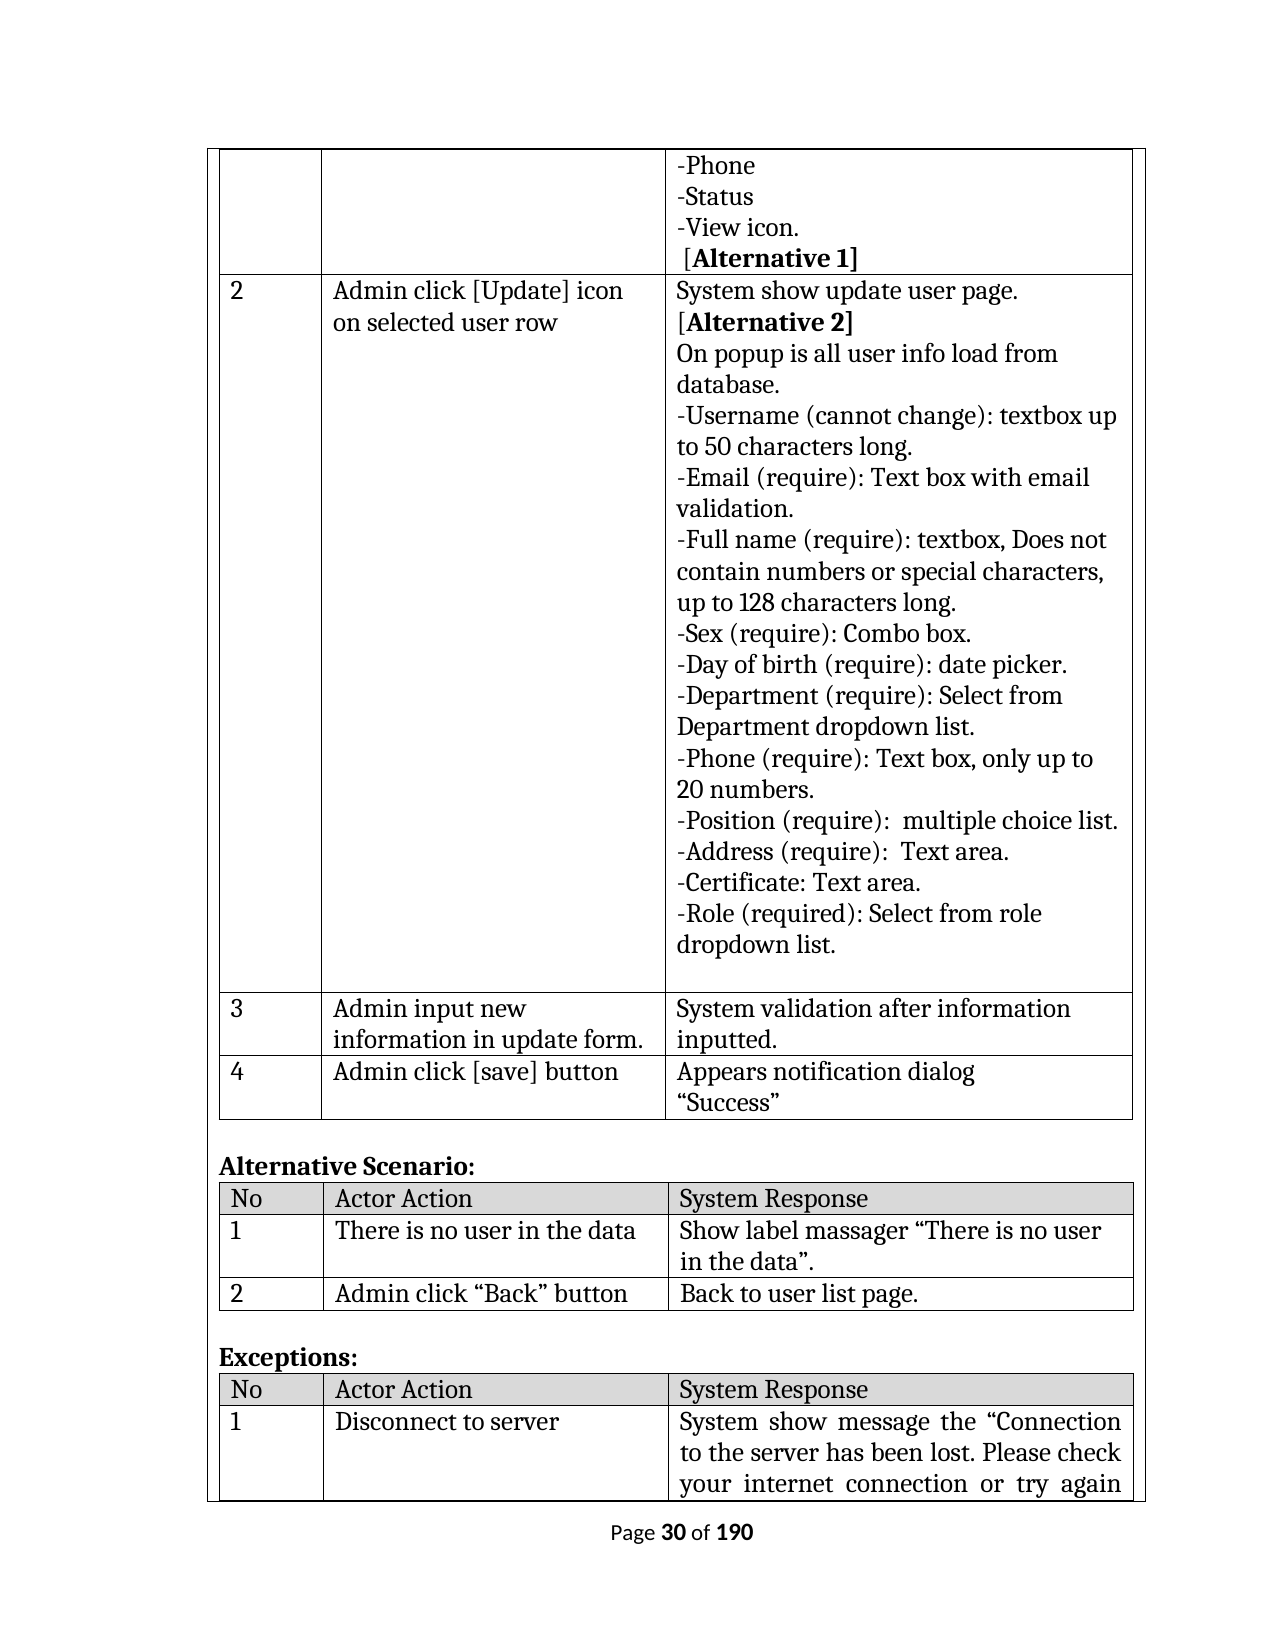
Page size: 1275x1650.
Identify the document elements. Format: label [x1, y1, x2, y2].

table_cell [208, 149, 1145, 1501]
